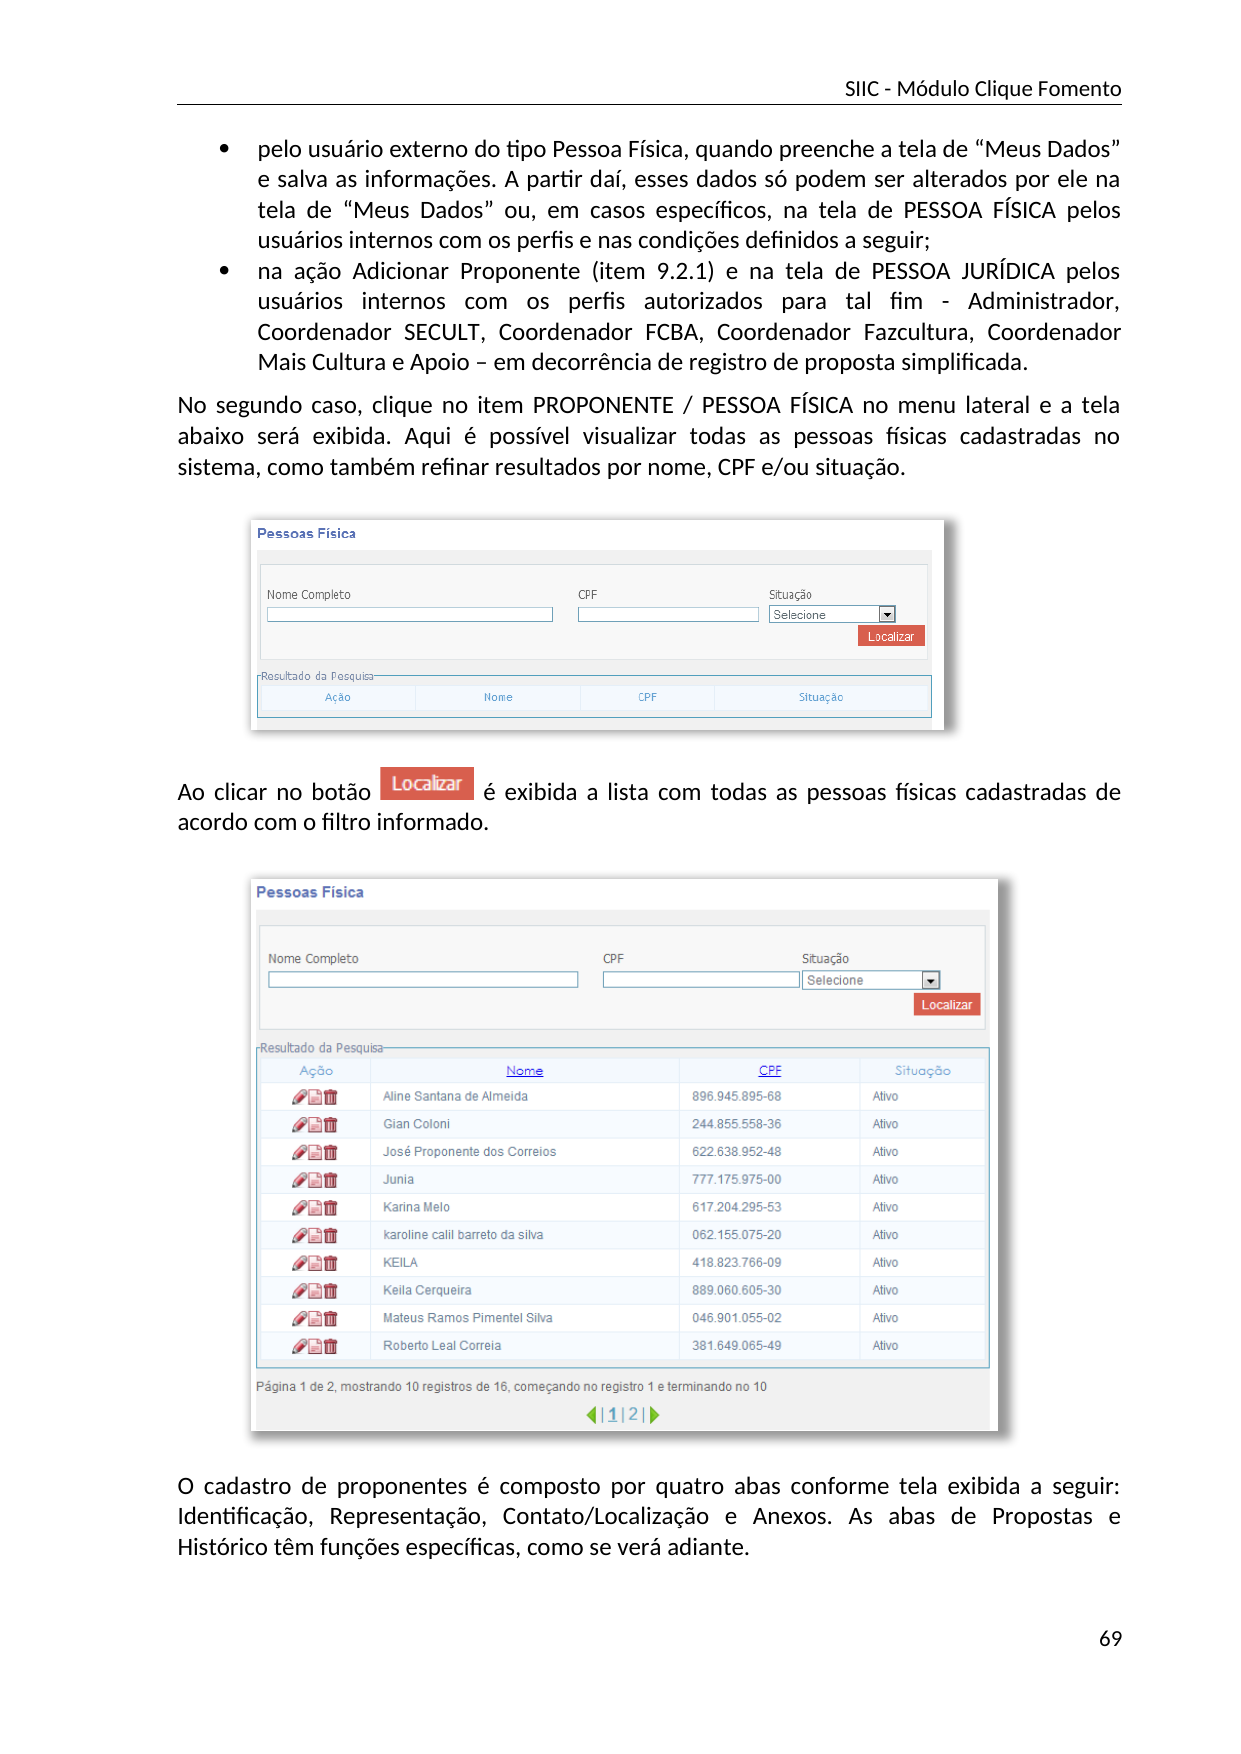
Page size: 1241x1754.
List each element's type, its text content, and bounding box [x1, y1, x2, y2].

list pelo usuário externo do tipo Pessoa Física, quando preenche a tela de “Meus Dados” e salva as informações. A partir daí, esses dados só podem ser alterados por ele na tela de “Meus Dados” ou, em casos específicos, na tela de PESSOA FÍSICA pelos usuários internos com os perfis e nas condições definidos a seguir; [220, 133, 1122, 255]
picture [251, 879, 998, 1431]
picture [251, 520, 944, 730]
picture [380, 767, 474, 800]
text No segundo caso, clique no item PROPONENTE / PESSOA FÍSICA no menu lateral e a tela abaixo será exibida. Aqui é possível visualizar todas as pessoas físicas cadastradas no sistema, como também refinar resultados por nome, CPF e/ou situação. [177, 389, 1122, 481]
list na ação Adicionar Proponente (item 9.2.1) e na tela de PESSOA JURÍDICA pelos usuários internos com os perfis autorizados para tal fim - Administrador, Coordenador SECULT, Coordenador FCBA, Coordenador Fazcultura, Coordenador Mais Cultura e Apoio – em decorrência de registro de proposta simplificada. [220, 255, 1122, 377]
text O cadastro de proponentes é composto por quatro abas conforme tela exibida a seguir: Identificação, Representação, Contato/Localização e Anexos. As abas de Propostas e Histórico têm funções específicas, como se verá adiante. [177, 1470, 1122, 1561]
text Ao clicar no botão é exibida a lista com todas as pessoas físicas cadastradas de acordo com o filtro informado. [177, 767, 1122, 837]
